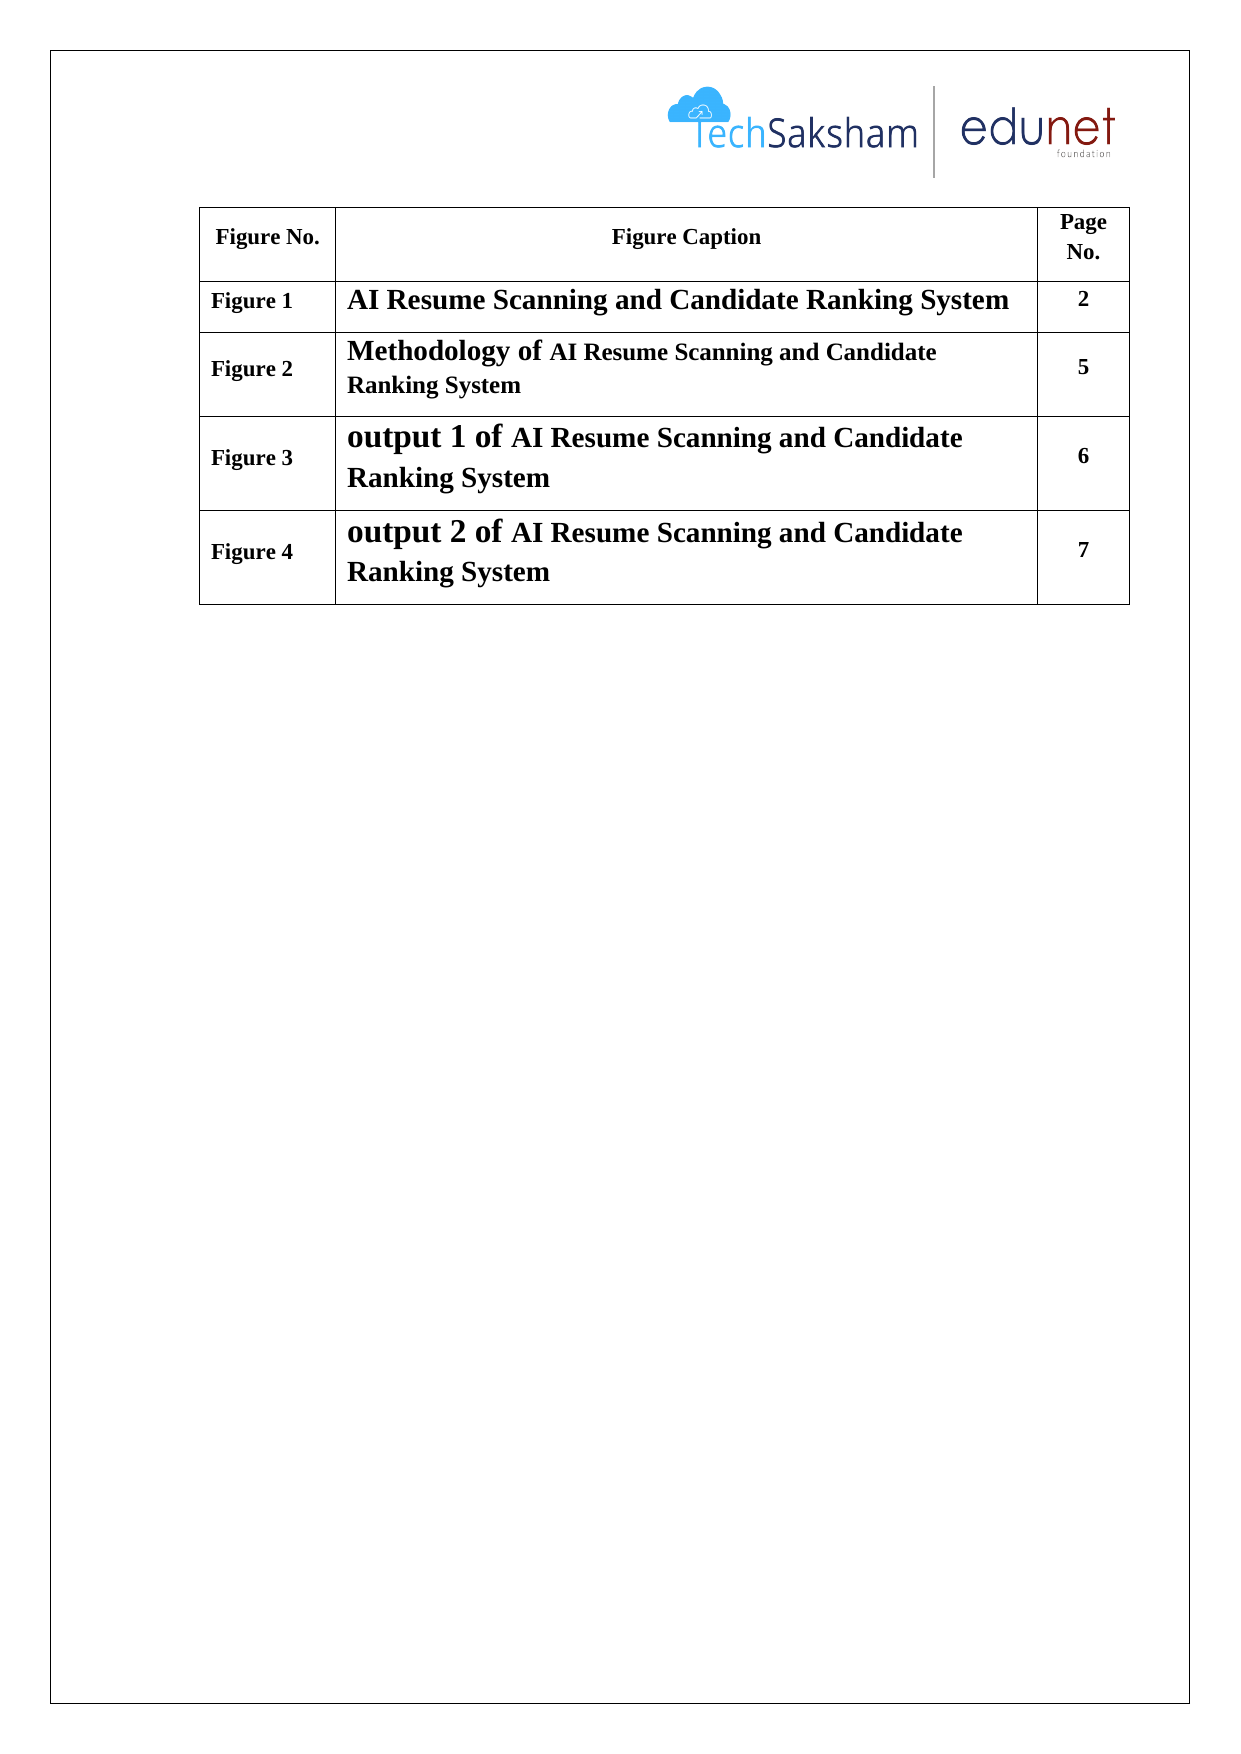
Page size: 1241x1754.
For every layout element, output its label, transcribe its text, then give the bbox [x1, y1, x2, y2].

picture [662, 79, 923, 154]
table_cell [200, 282, 335, 332]
table_cell Methodology of AI Resume Scanning and Candidate Ranking System [336, 333, 1037, 416]
table_header Figure Caption [336, 208, 1037, 281]
table_cell 7 [1038, 511, 1129, 604]
table_cell [200, 511, 335, 604]
table_cell output 2 of AI Resume Scanning and Candidate Ranking System [336, 511, 1037, 604]
table_cell AI Resume Scanning and Candidate Ranking System [336, 282, 1037, 332]
table_cell 2 [1038, 282, 1129, 332]
table_cell 6 [1038, 417, 1129, 510]
table_cell 5 [1038, 333, 1129, 416]
picture [955, 100, 1122, 164]
table_cell [200, 333, 335, 416]
table_header Page No. [1038, 208, 1129, 281]
table_cell output 1 of AI Resume Scanning and Candidate Ranking System [336, 417, 1037, 510]
table_cell [200, 417, 335, 510]
table_header Figure No. [200, 208, 335, 281]
